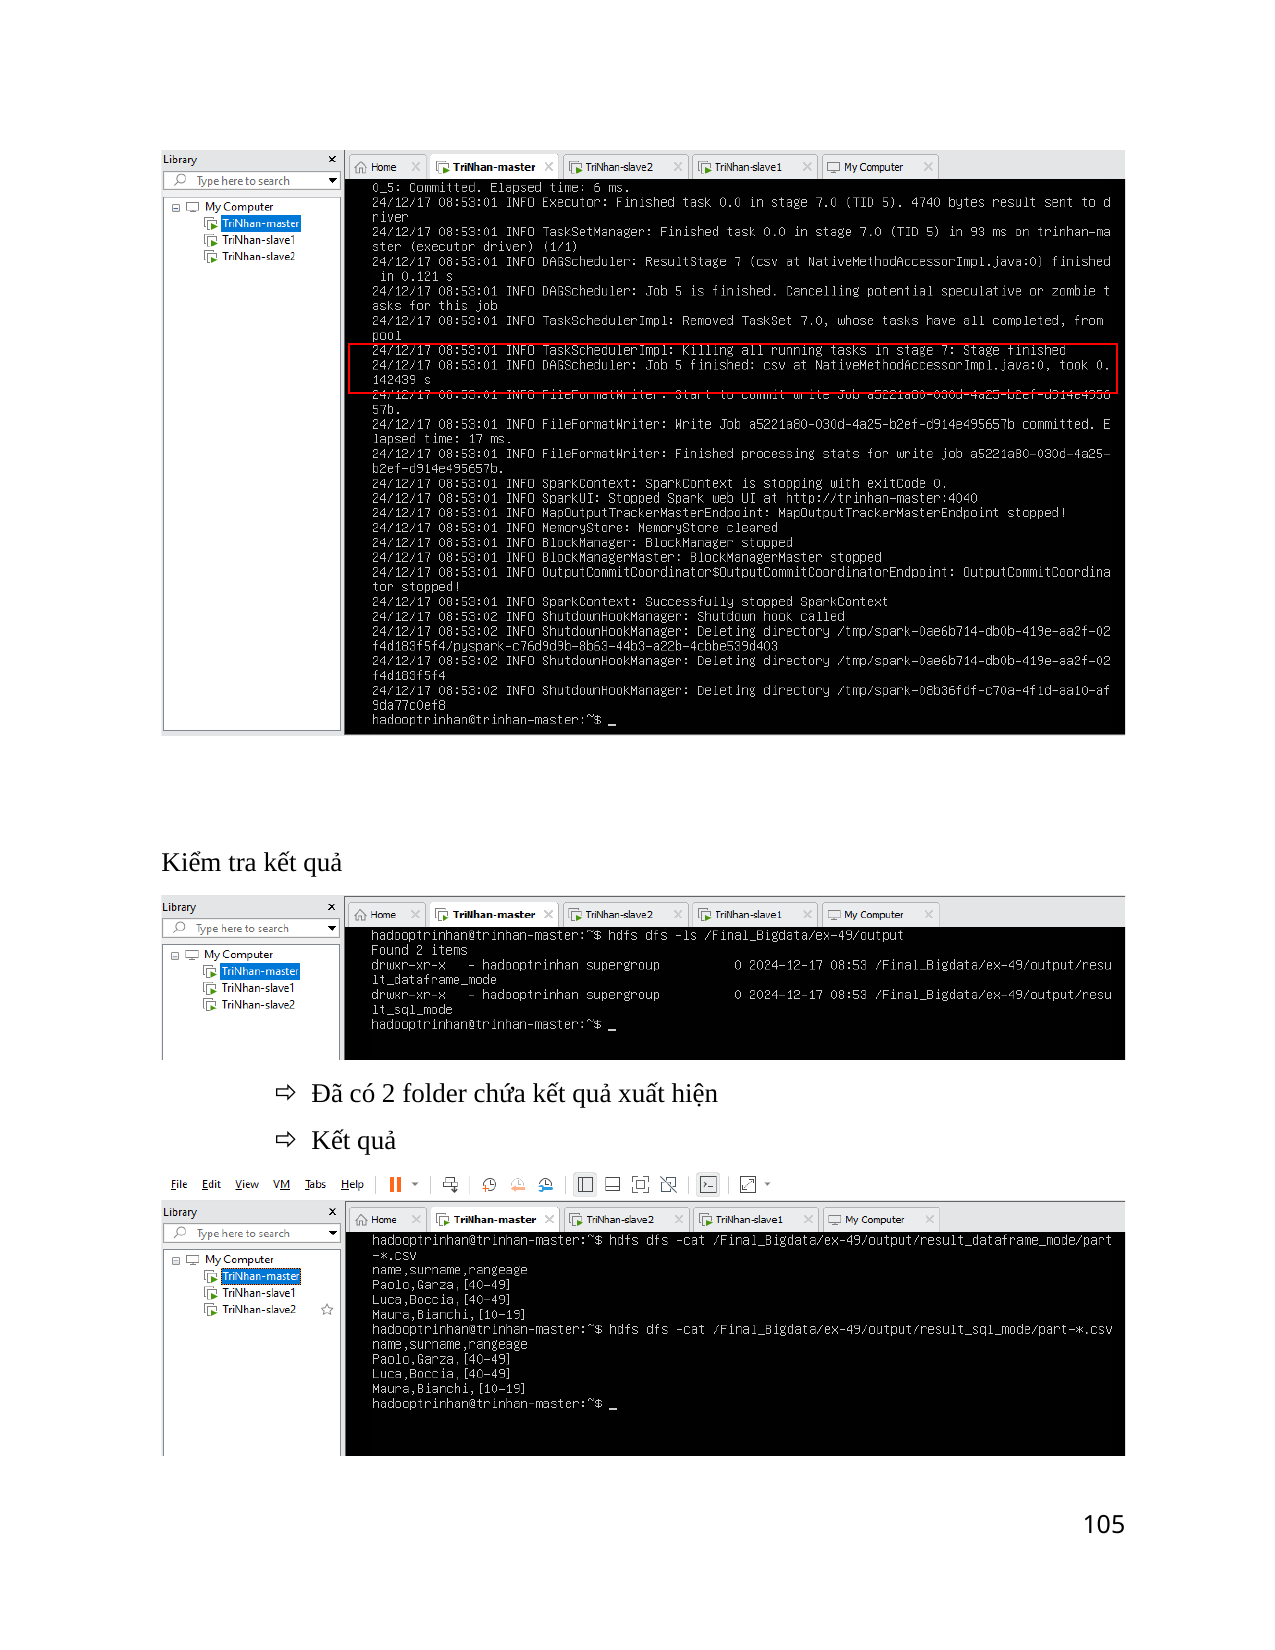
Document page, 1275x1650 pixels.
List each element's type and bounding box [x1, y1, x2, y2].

picture [161, 892, 1125, 1060]
table_cell [150, 846, 1125, 1469]
picture [161, 150, 1125, 736]
picture [161, 1170, 1125, 1456]
table_cell [150, 150, 1125, 846]
